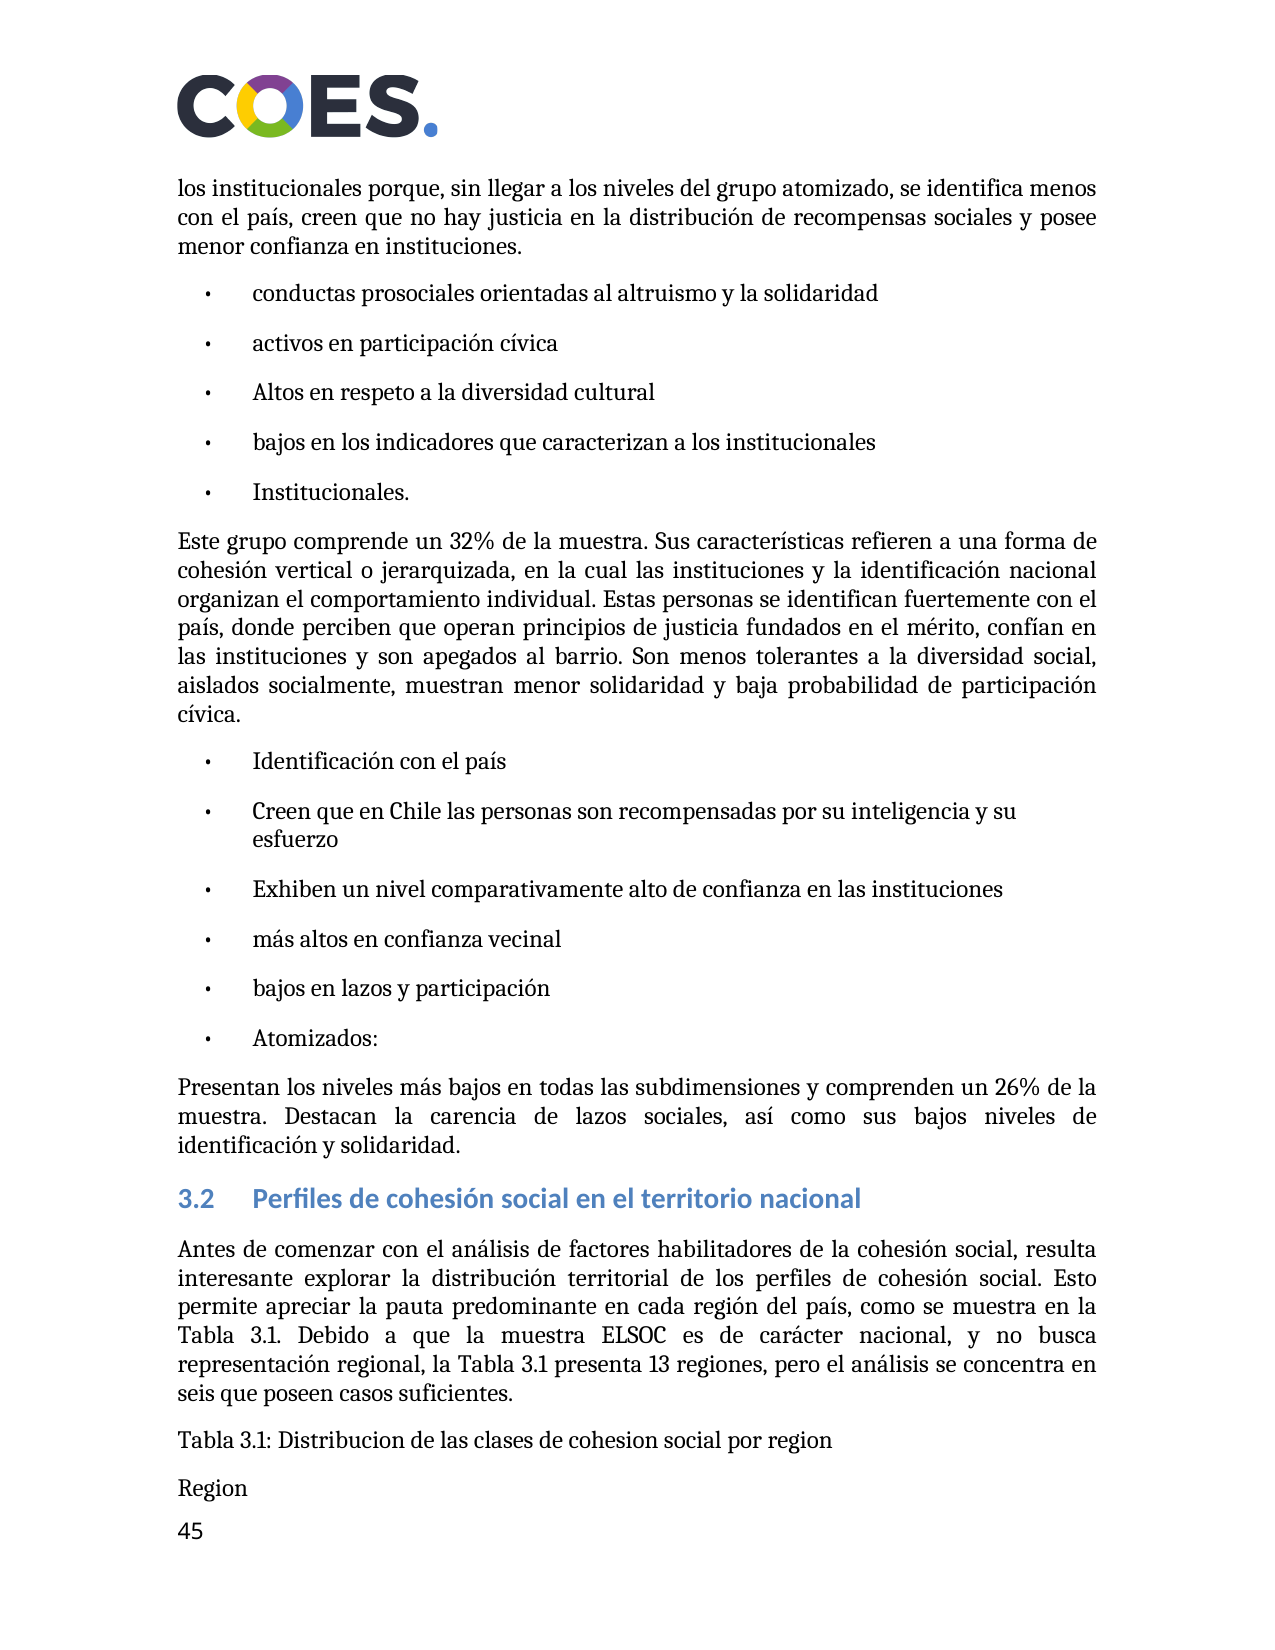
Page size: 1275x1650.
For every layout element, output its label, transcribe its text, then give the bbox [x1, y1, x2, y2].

text Region [177, 1473, 1098, 1502]
picture [177, 75, 438, 146]
text Tabla 3.1: Distribucion de las clases de cohesion social por region [177, 1426, 1098, 1455]
list Identificación con el país [202, 747, 1098, 776]
list Exhiben un nivel comparativamente alto de confianza en las instituciones [202, 875, 1098, 904]
list Altos en respeto a la diversidad cultural [202, 378, 1098, 407]
subtitle 3.2 Perfiles de cohesión social en el territorio nacional [177, 1180, 1098, 1216]
list Institucionales. [202, 477, 1098, 506]
list más altos en confianza vecinal [202, 924, 1098, 953]
list Creen que en Chile las personas son recompensadas por su inteligencia y su esfuerzo [202, 797, 1098, 854]
list bajos en lazos y participación [202, 974, 1098, 1003]
list Atomizados: [202, 1024, 1098, 1052]
list bajos en los indicadores que caracterizan a los institucionales [202, 428, 1098, 457]
text Este grupo comprende un 32% de la muestra. Sus características refieren a una forma de cohesión vertical o jerarquizada, en la cual las instituciones y la identificación nacional organizan el comportamiento individual. Estas personas se identifican fuertemente con el país, donde perciben que operan principios de justicia fundados en el mérito, confían en las instituciones y son apegados al barrio. Son menos tolerantes a la diversidad social, aislados socialmente, muestran menor solidaridad y baja probabilidad de participación cívica. [177, 527, 1098, 728]
list conductas prosociales orientadas al altruismo y la solidaridad [202, 279, 1098, 308]
list activos en participación cívica [202, 329, 1098, 357]
text Antes de comenzar con el análisis de factores habilitadores de la cohesión social, resulta interesante explorar la distribución territorial de los perfiles de cohesión social. Esto permite apreciar la pauta predominante en cada región del país, como se muestra en la Tabla 3.1. Debido a que la muestra ELSOC es de carácter nacional, y no busca representación regional, la Tabla 3.1 presenta 13 regiones, pero el análisis se concentra en seis que poseen casos suficientes. [177, 1235, 1098, 1407]
text Presentan los niveles más bajos en todas las subdimensiones y comprenden un 26% de la muestra. Destacan la carencia de lazos sociales, así como sus bajos niveles de identificación y solidaridad. [177, 1073, 1098, 1159]
